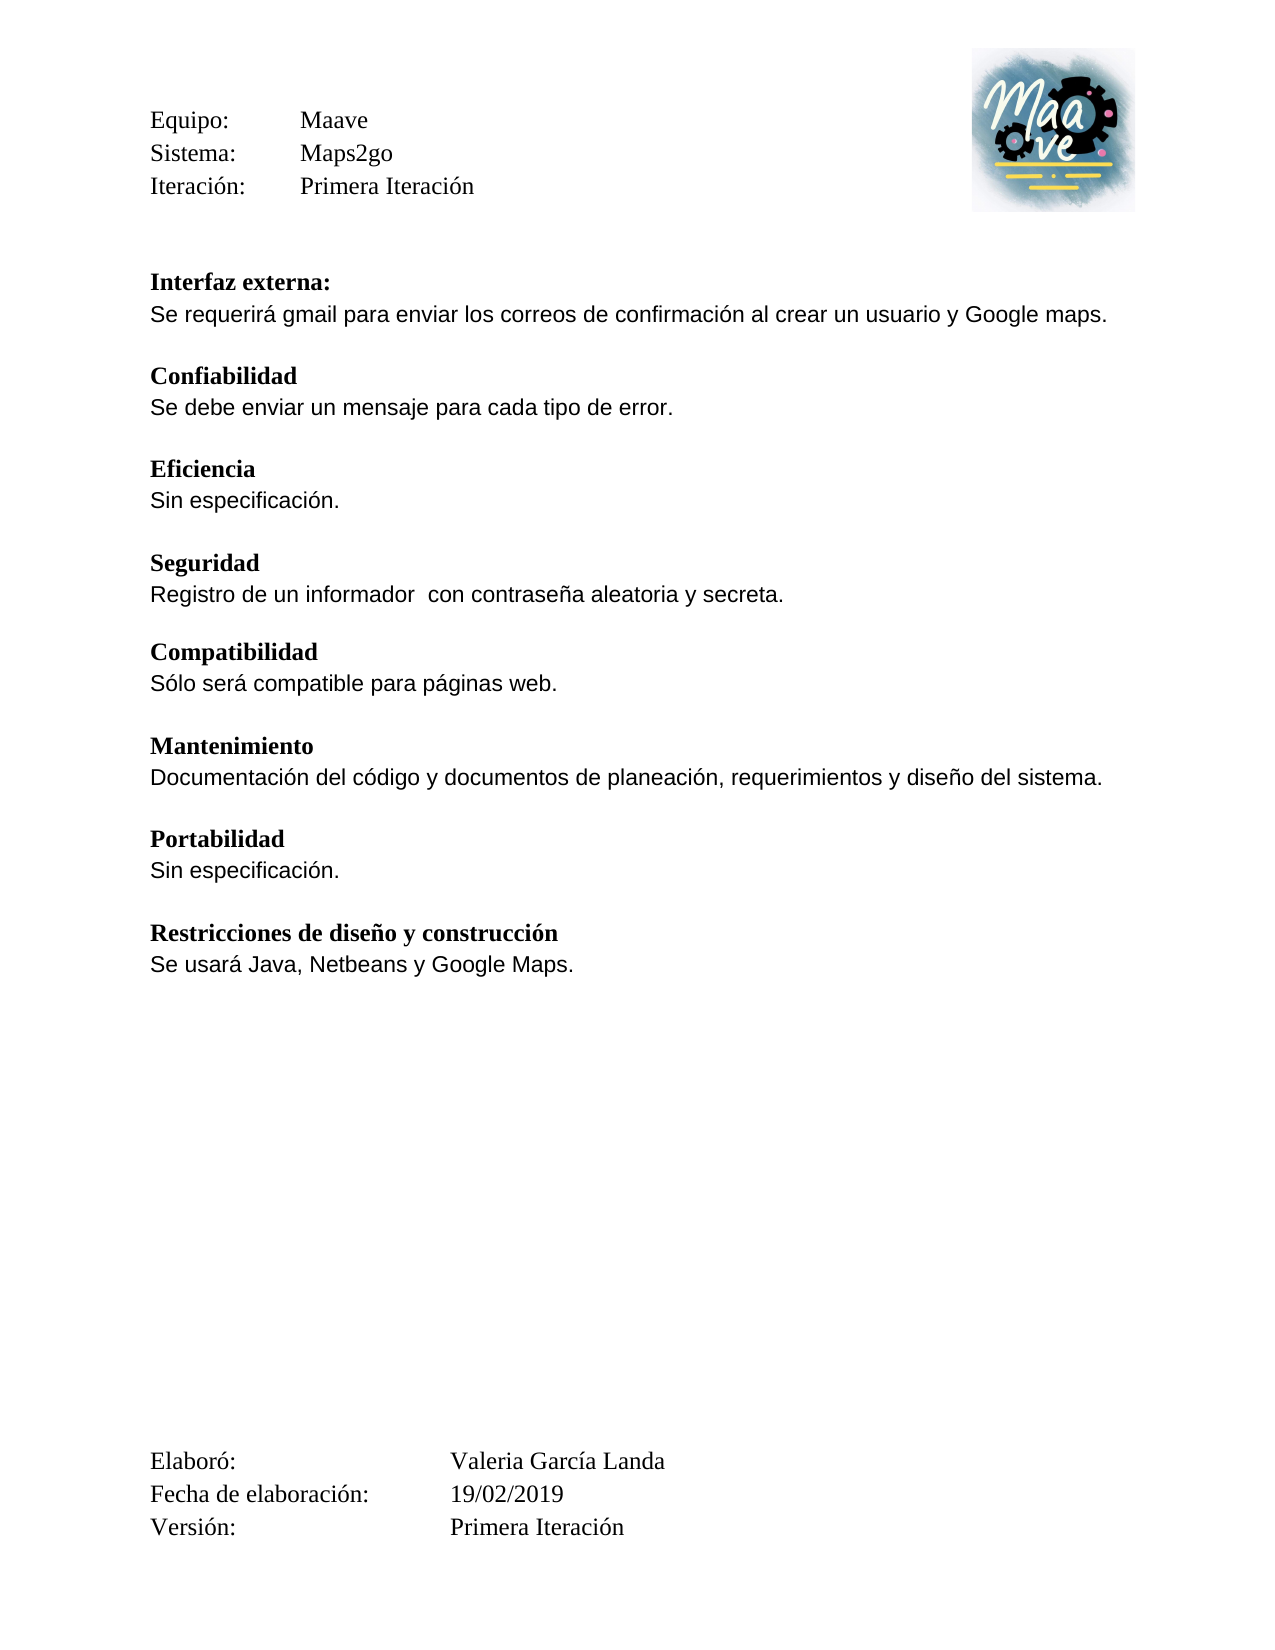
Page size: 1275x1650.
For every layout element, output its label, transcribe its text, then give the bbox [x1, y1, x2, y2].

text Se usará Java, Netbeans y Google Maps. [150, 951, 1125, 977]
text Registro de un informador con contraseña aleatoria y secreta. [150, 581, 1125, 607]
text Eficiencia [150, 454, 1125, 483]
text Compatibilidad [150, 637, 1125, 666]
text Portabilidad [150, 824, 1125, 853]
text Se debe enviar un mensaje para cada tipo de error. [150, 394, 1125, 420]
text Sólo será compatible para páginas web. [150, 670, 1125, 697]
picture [971, 48, 1136, 212]
text Documentación del código y documentos de planeación, requerimientos y diseño del sistema. [150, 764, 1125, 790]
text Mantenimiento [150, 731, 1125, 759]
text Seguridad [150, 548, 1125, 577]
text Sin especificación. [150, 857, 1125, 884]
text Confiabilidad [150, 361, 1125, 390]
text Restricciones de diseño y construcción [150, 918, 1125, 946]
text Sin especificación. [150, 487, 1125, 514]
text Interfaz externa: [150, 267, 1125, 296]
text Se requerirá gmail para enviar los correos de confirmación al crear un usuario y Google maps. [150, 301, 1125, 327]
